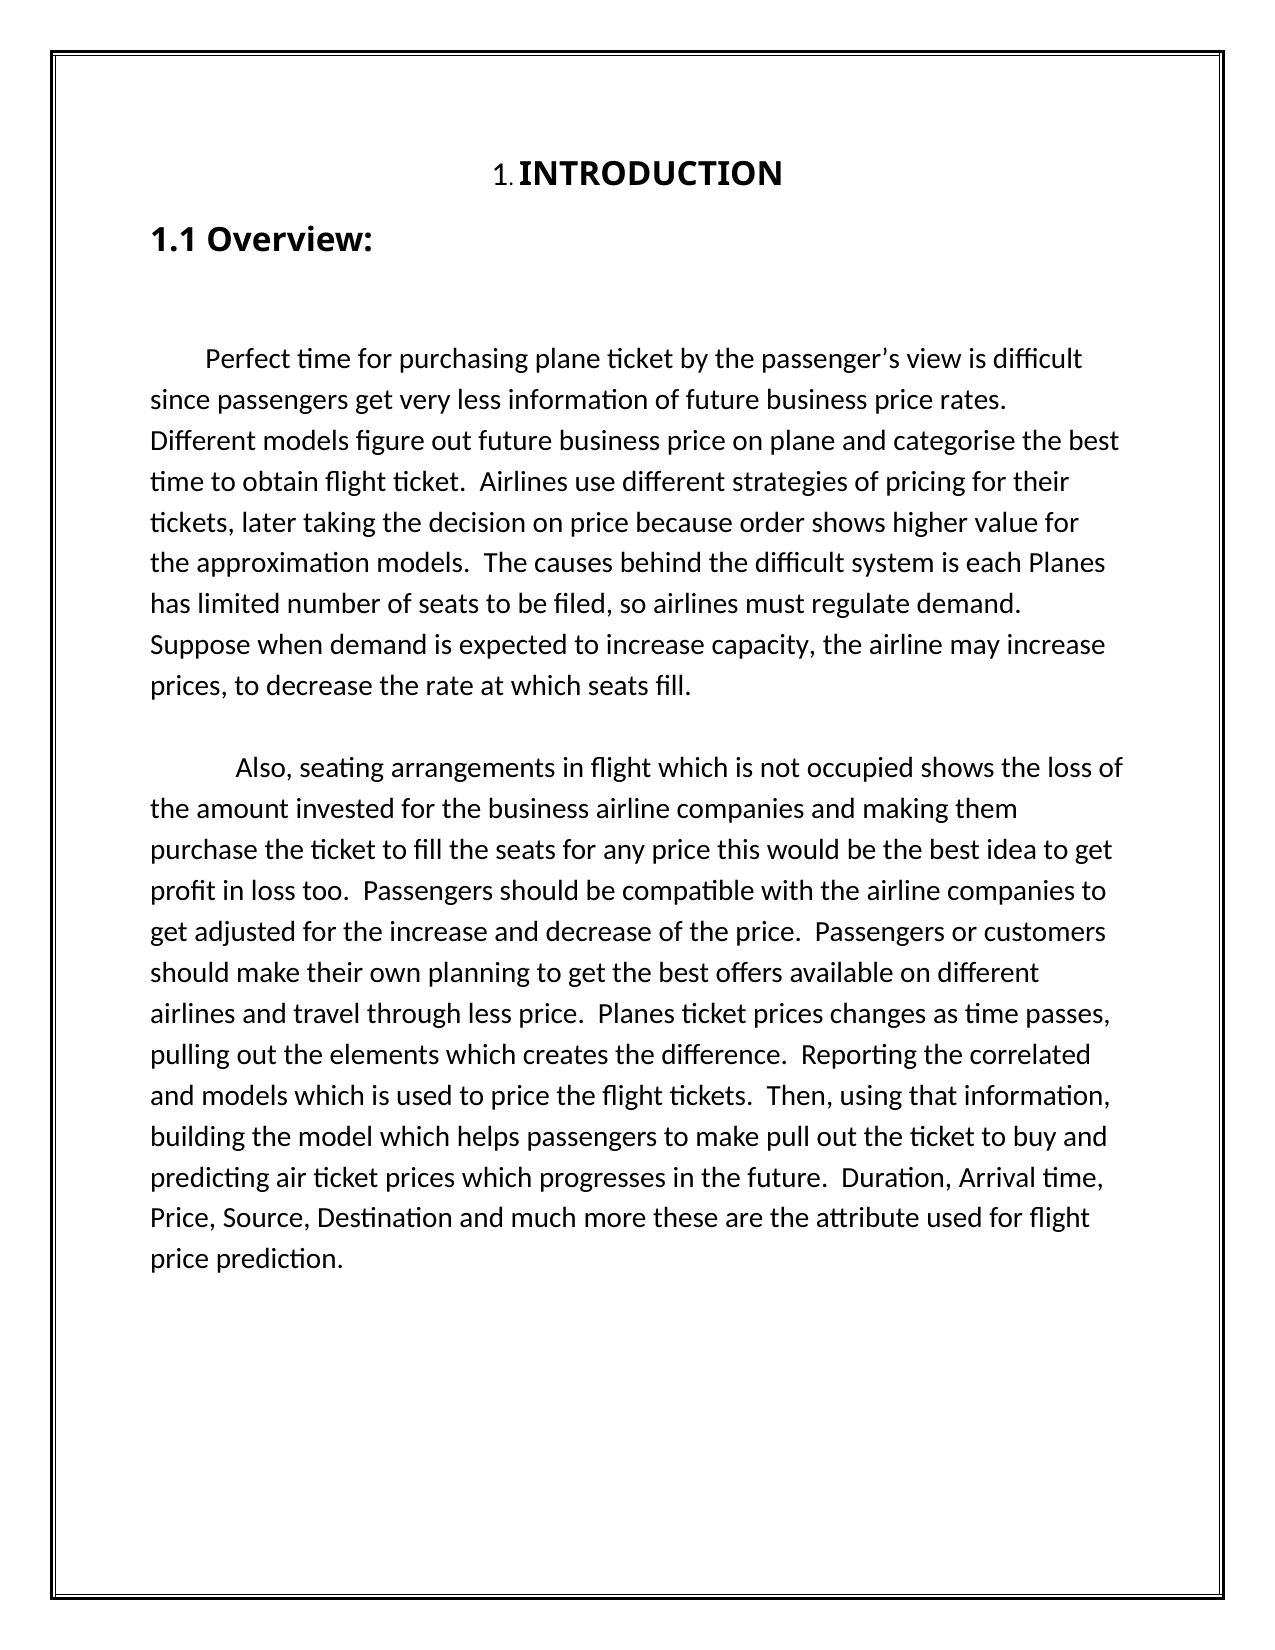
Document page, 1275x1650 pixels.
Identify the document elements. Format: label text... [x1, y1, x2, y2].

text Also, seating arrangements in flight which is not occupied shows the loss of the amount invested for the business airline companies and making them purchase the ticket to fill the seats for any price this would be the best idea to get profit in loss too. Passengers should be compatible with the airline companies to get adjusted for the increase and decrease of the price. Passengers or customers should make their own planning to get the best offers available on different airlines and travel through less price. Planes ticket prices changes as time passes, pulling out the elements which creates the difference. Reporting the correlated and models which is used to price the flight tickets. Then, using that information, building the model which helps passengers to make pull out the ticket to buy and predicting air ticket prices which progresses in the future. Duration, Arrival time, Price, Source, Destination and much more these are the attribute used for flight price prediction. [150, 749, 1125, 1276]
text Perfect time for purchasing plane ticket by the passenger’s view is difficult since passengers get very less information of future business price rates. Different models figure out future business price on plane and categorise the best time to obtain flight ticket. Airlines use different strategies of pricing for their tickets, later taking the decision on price because order shows higher value for the approximation models. The causes behind the difficult system is each Planes has limited number of seats to be filed, so airlines must regulate demand. Suppose when demand is expected to increase capacity, the airline may increase prices, to decrease the rate at which seats fill. [150, 340, 1125, 703]
text 1. INTRODUCTION [150, 150, 1125, 195]
list 1.1 Overview: [150, 216, 1125, 261]
